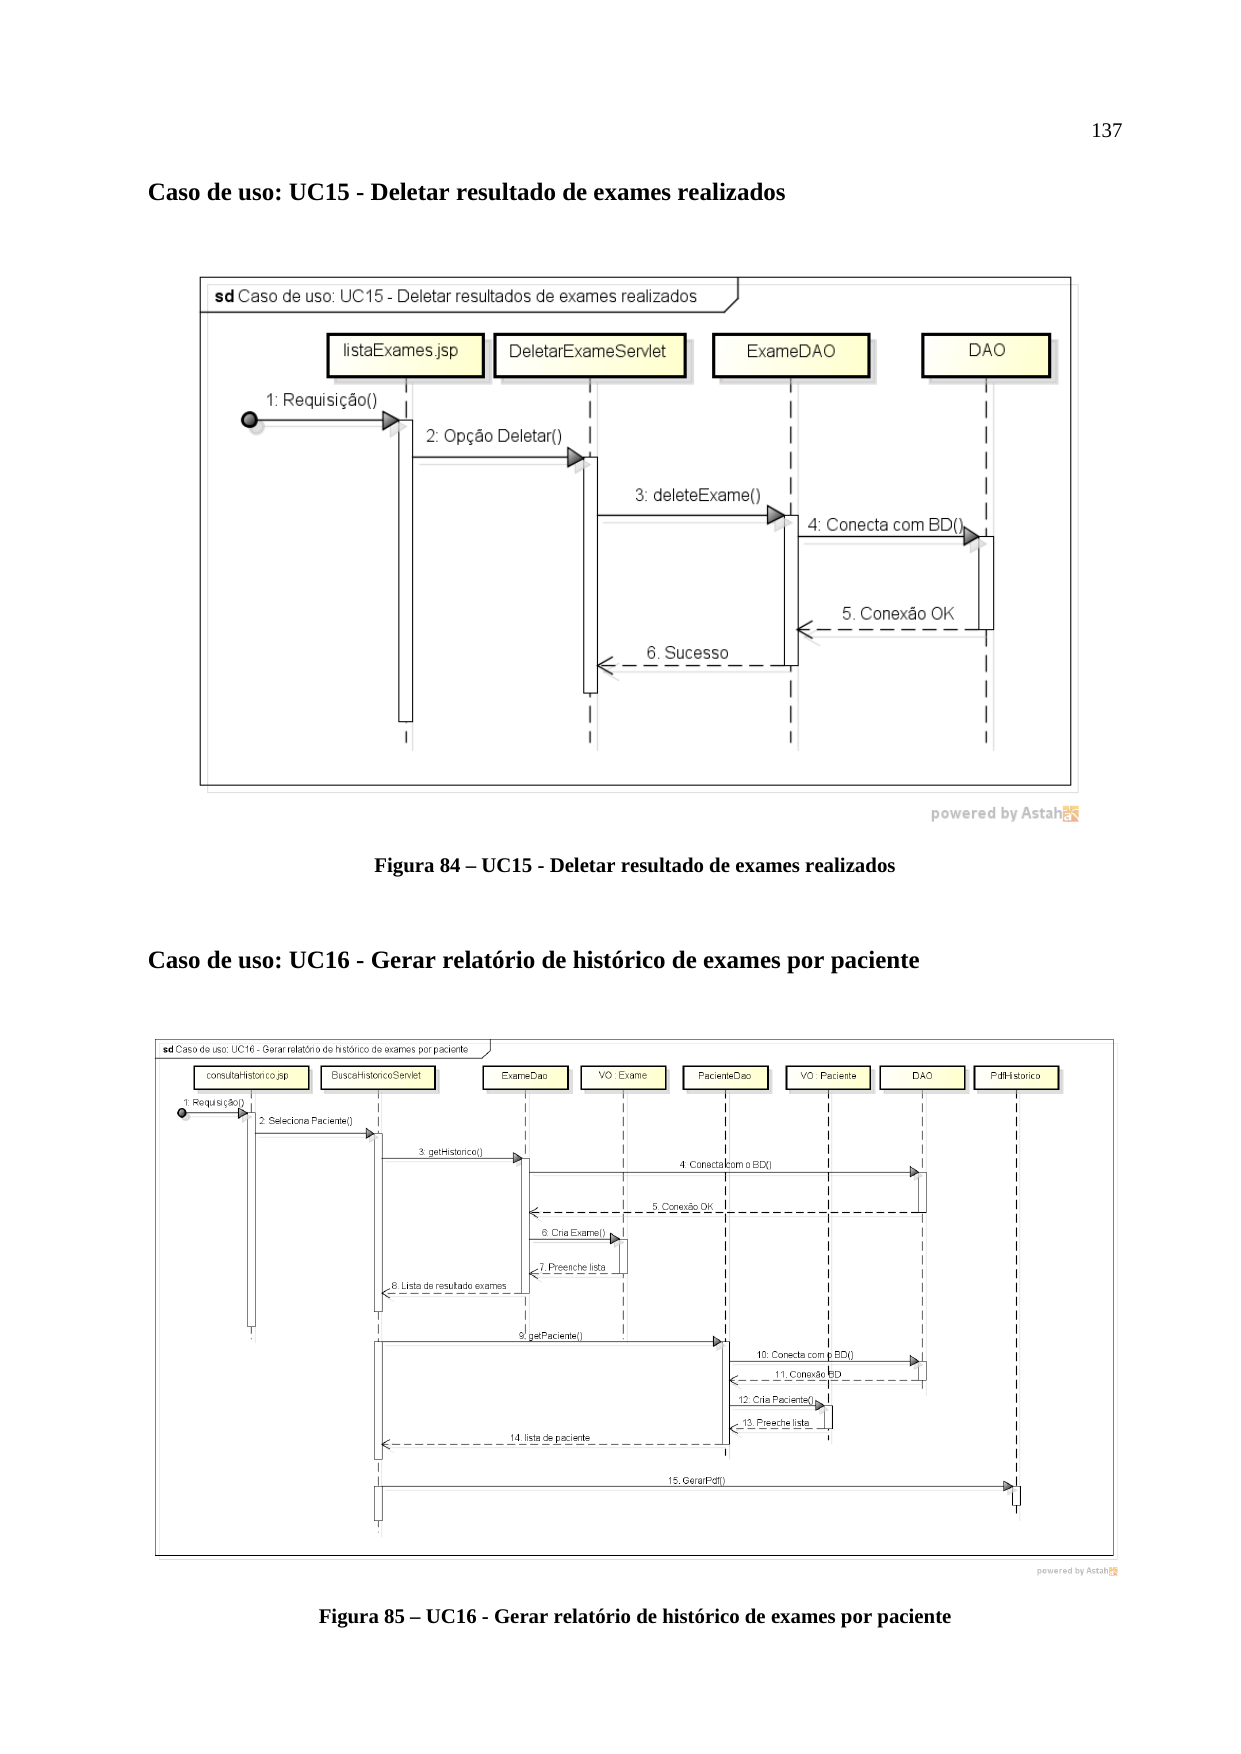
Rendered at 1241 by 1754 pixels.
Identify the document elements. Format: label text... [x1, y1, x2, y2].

text Figura 11 – UC15 - Deletar resultado de exames realizados [148, 853, 1122, 877]
text Caso de uso: UC15 - Deletar resultado de exames realizados [148, 177, 1122, 206]
picture [186, 263, 1084, 827]
text Caso de uso: UC16 - Gerar relatório de histórico de exames por paciente [148, 945, 1122, 974]
text Figura 11 – UC16 - Gerar relatório de histórico de exames por paciente [148, 1604, 1122, 1628]
picture [147, 1031, 1120, 1578]
